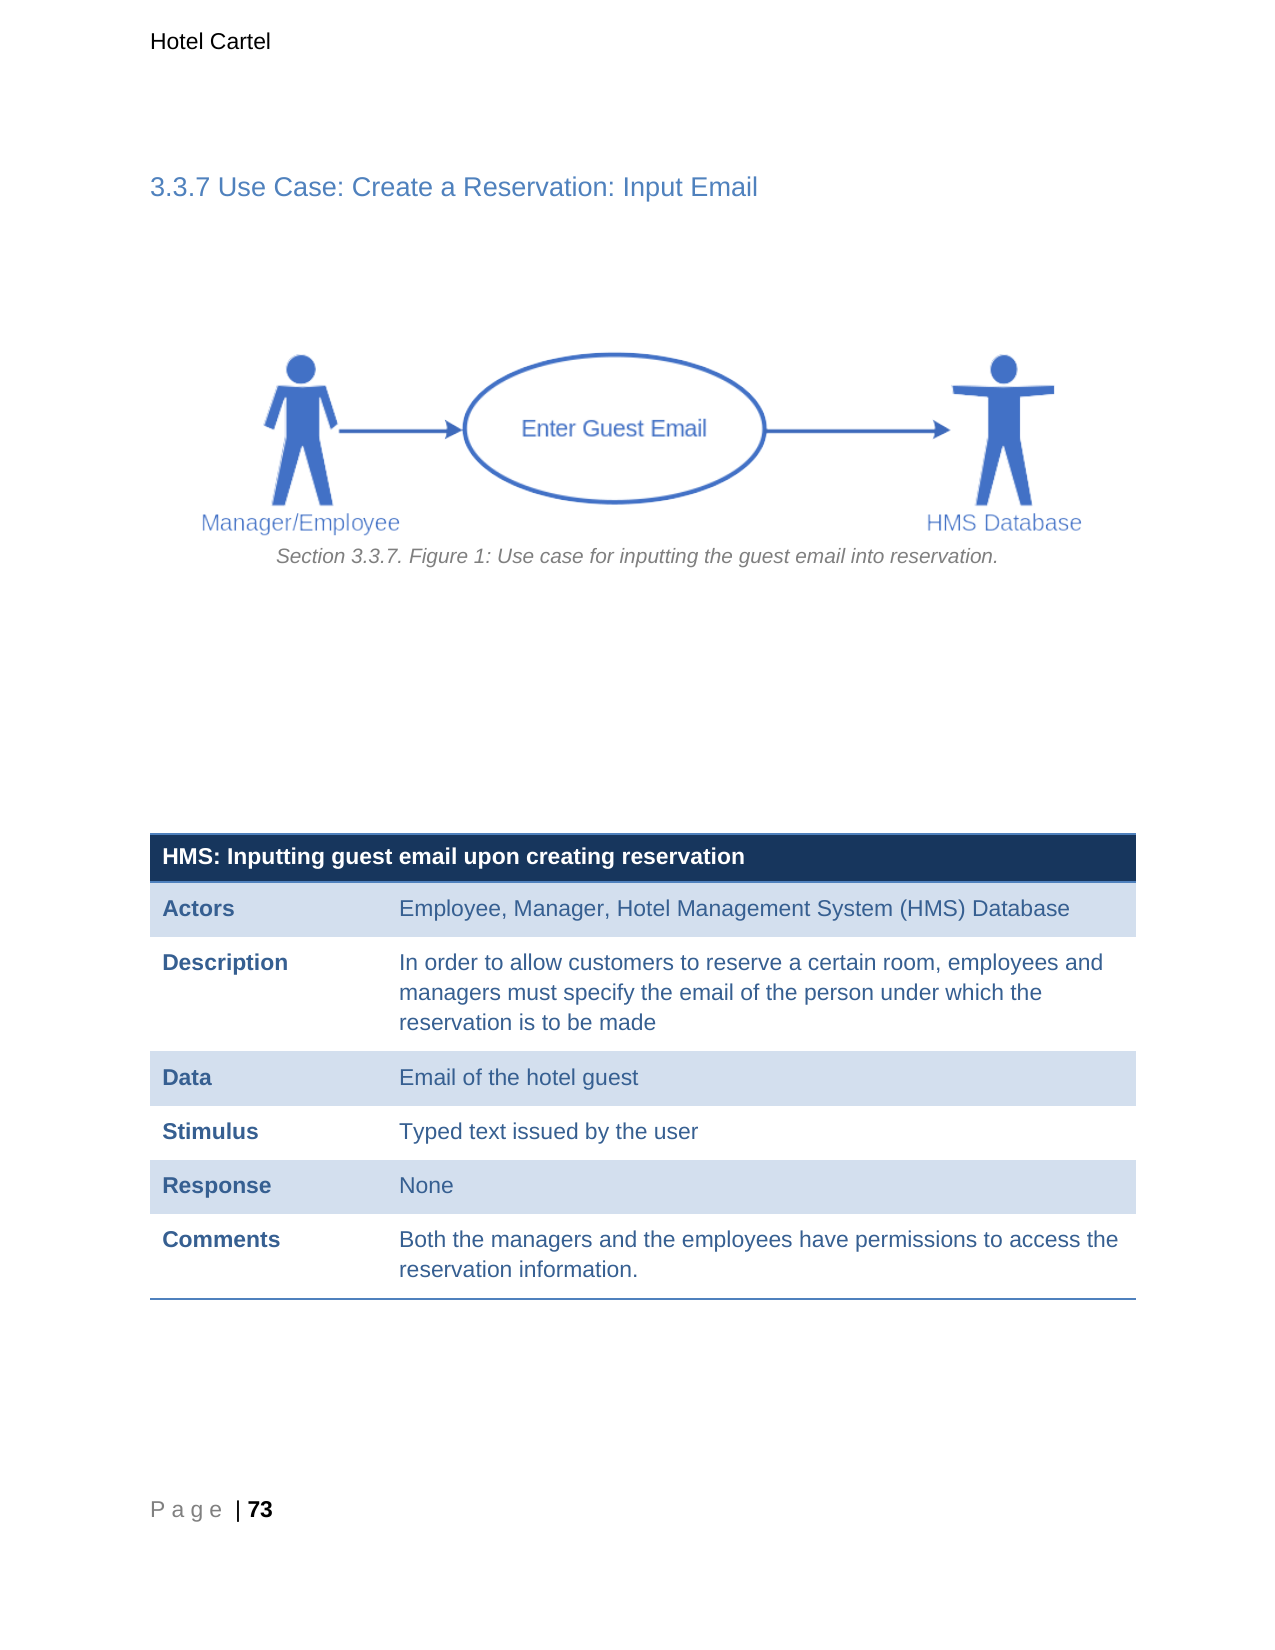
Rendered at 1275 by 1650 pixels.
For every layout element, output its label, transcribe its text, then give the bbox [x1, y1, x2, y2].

table_header Section 3.3.7. Figure 1: Use case for inputting the guest email into reservation. [139, 233, 1136, 833]
table_cell [139, 833, 1136, 1433]
subtitle 3.3.7 Use Case: Create a Reservation: Input Email [150, 171, 1125, 202]
